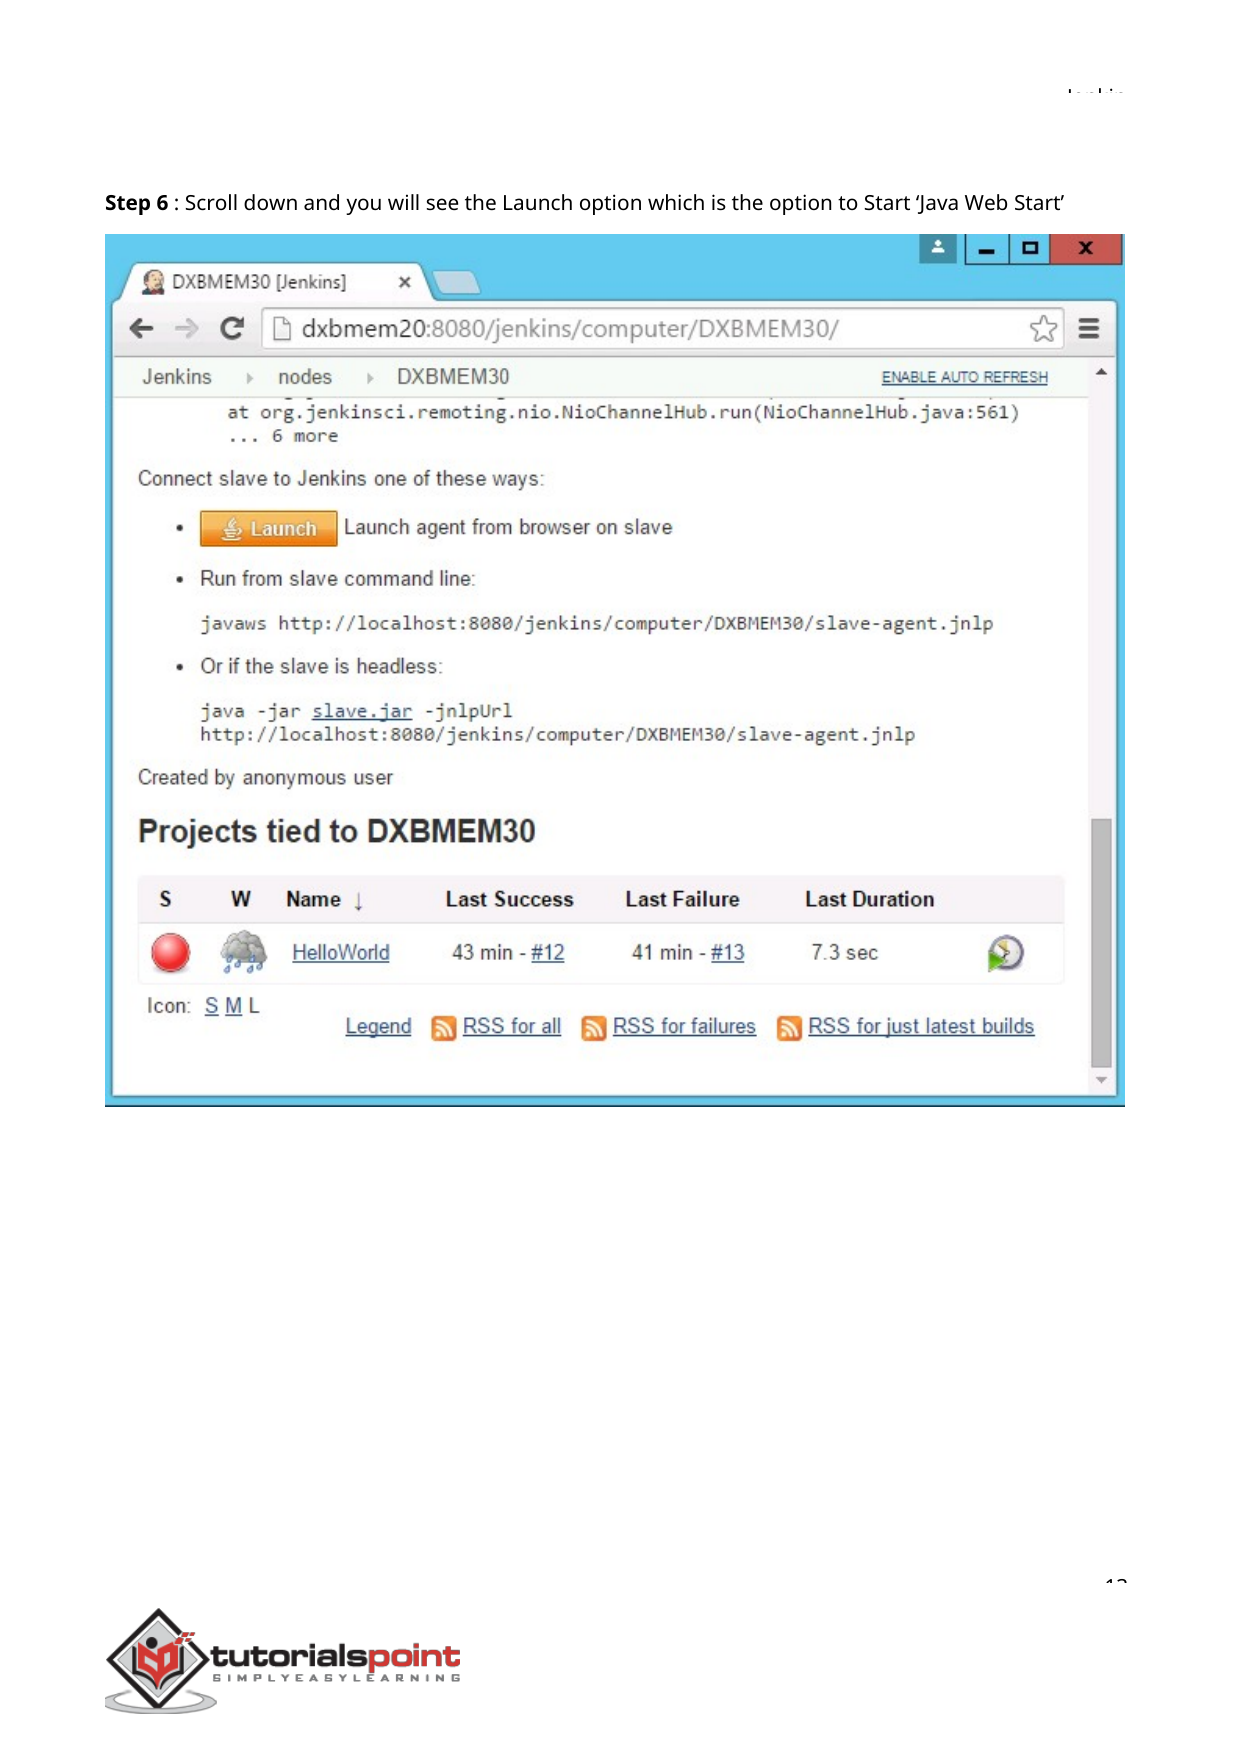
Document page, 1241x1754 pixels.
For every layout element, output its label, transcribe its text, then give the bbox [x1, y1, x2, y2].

text Step 6 : Scroll down and you will see the Launch option which is the option to Start ‘Java Web Start’ [105, 188, 1146, 216]
picture [105, 1608, 460, 1714]
picture [105, 234, 1125, 1107]
